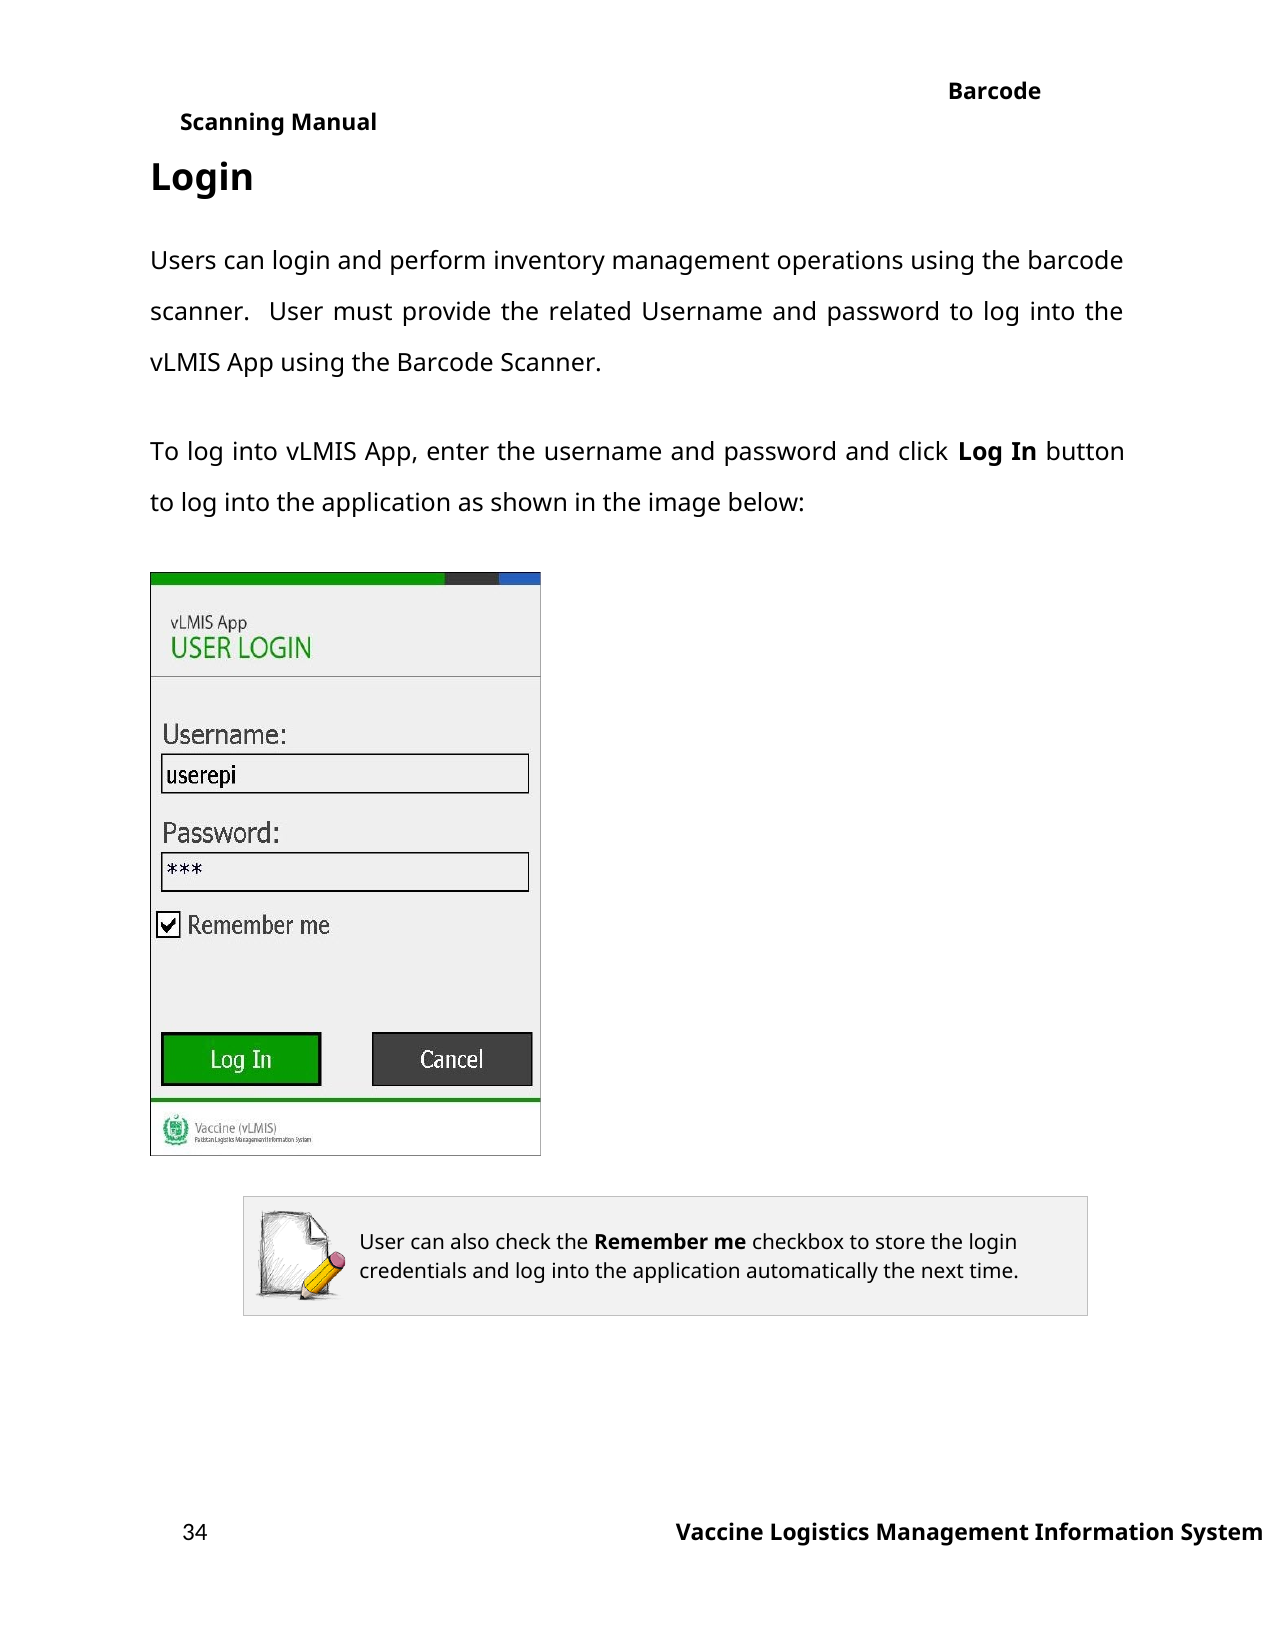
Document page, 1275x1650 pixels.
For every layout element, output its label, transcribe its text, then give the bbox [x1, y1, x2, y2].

text Login [150, 150, 1125, 201]
picture [150, 572, 541, 1156]
text To log into vLMIS App, enter the username and password and click Log In button to log into the application as shown in the image below: [150, 433, 1125, 518]
text Users can login and perform inventory management operations using the barcode scanner. User must provide the related Username and password to log into the vLMIS App using the Barcode Scanner. [150, 243, 1125, 379]
table_header [244, 1197, 357, 1315]
picture [255, 1210, 346, 1301]
table_header User can also check the Remember me checkbox to store the login credentials and log into the application automatically the next time. [357, 1197, 1087, 1315]
